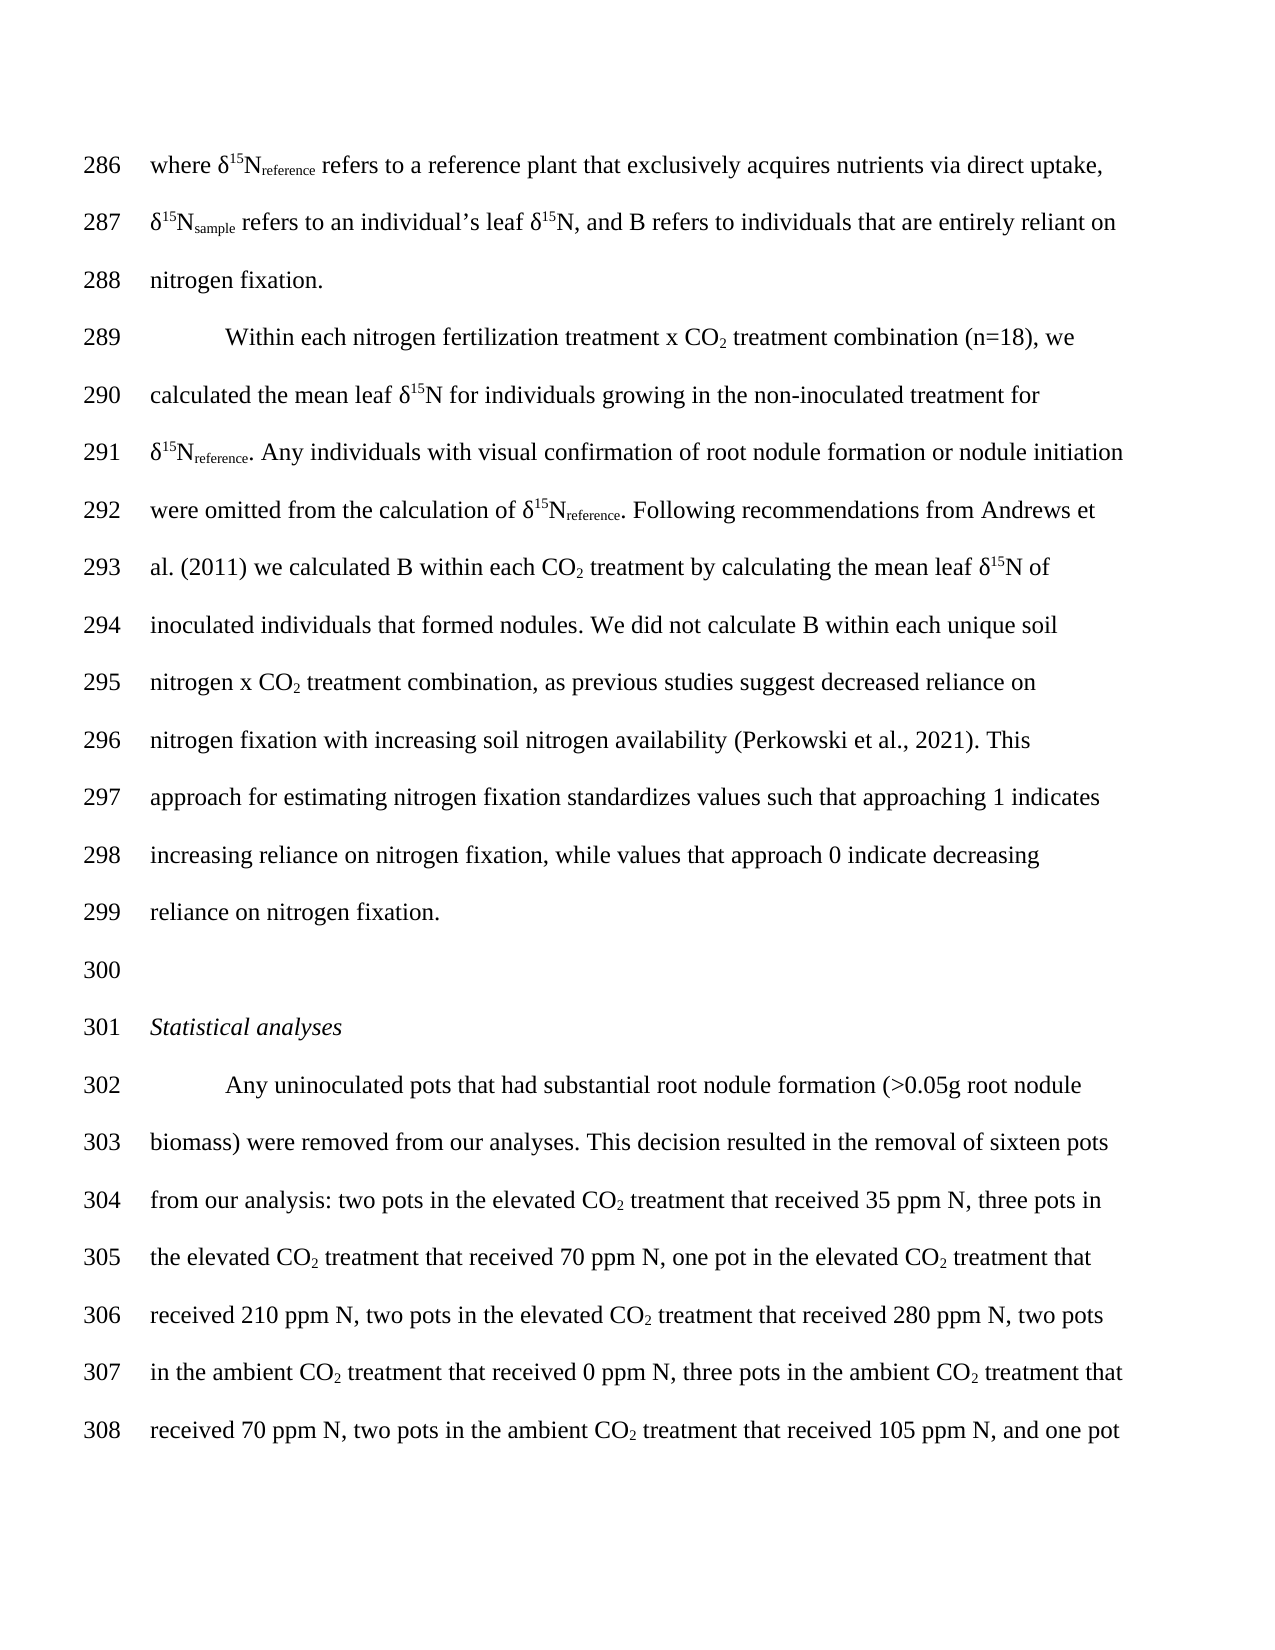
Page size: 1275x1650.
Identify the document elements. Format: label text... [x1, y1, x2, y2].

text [150, 1070, 1125, 1444]
text Within each nitrogen fertilization treatment x CO2 treatment combination (n=18), we calculated the mean leaf δ15N for individuals growing in the non-inoculated treatment for δ15Nreference. Any individuals with visual confirmation of root nodule formation or nodule initiation were omitted from the calculation of δ15Nreference. Following recommendations from Andrews et al. (2011) we calculated B within each CO2 treatment by calculating the mean leaf δ15N of inoculated individuals that formed nodules. We did not calculate B within each unique soil nitrogen x CO2 treatment combination, as previous studies suggest decreased reliance on nitrogen fixation with increasing soil nitrogen availability (Perkowski et al., 2021). This approach for estimating nitrogen fixation standardizes values such that approaching 1 indicates increasing reliance on nitrogen fixation, while values that approach 0 indicate decreasing reliance on nitrogen fixation. [150, 322, 1125, 926]
text Statistical analyses [150, 1012, 1125, 1041]
text where δ15Nreference refers to a reference plant that exclusively acquires nutrients via direct uptake, δ15Nsample refers to an individual’s leaf δ15N, and B refers to individuals that are entirely reliant on nitrogen fixation. [150, 150, 1125, 294]
